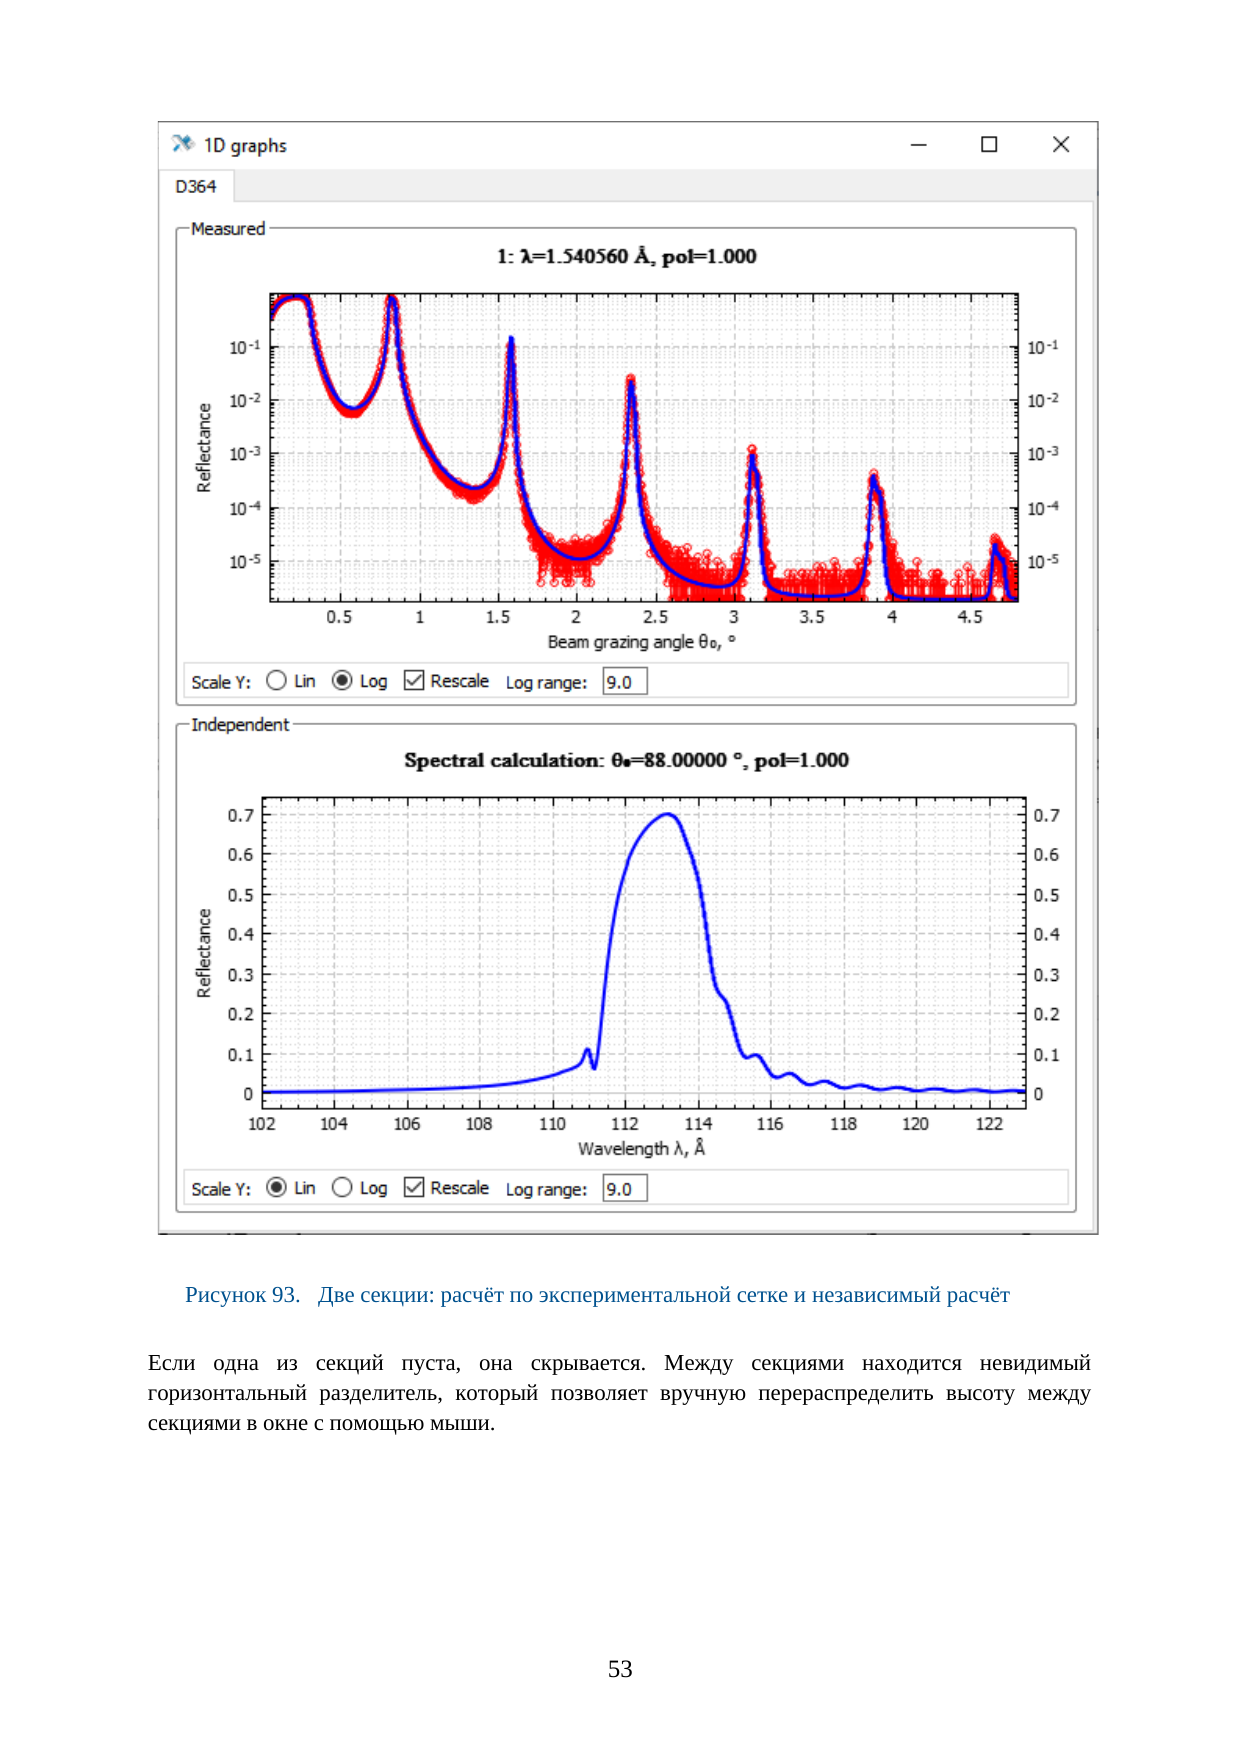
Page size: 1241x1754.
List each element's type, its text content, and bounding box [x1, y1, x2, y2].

picture [157, 121, 1099, 1235]
list Две секции: расчёт по экспериментальной сетке и независимый расчёт [170, 1235, 1093, 1307]
text Если одна из секций пуста, она скрывается. Между секциями находится невидимый горизонтальный разделитель, который позволяет вручную перераспределить высоту между секциями в окне с помощью мыши. [148, 1348, 1093, 1435]
